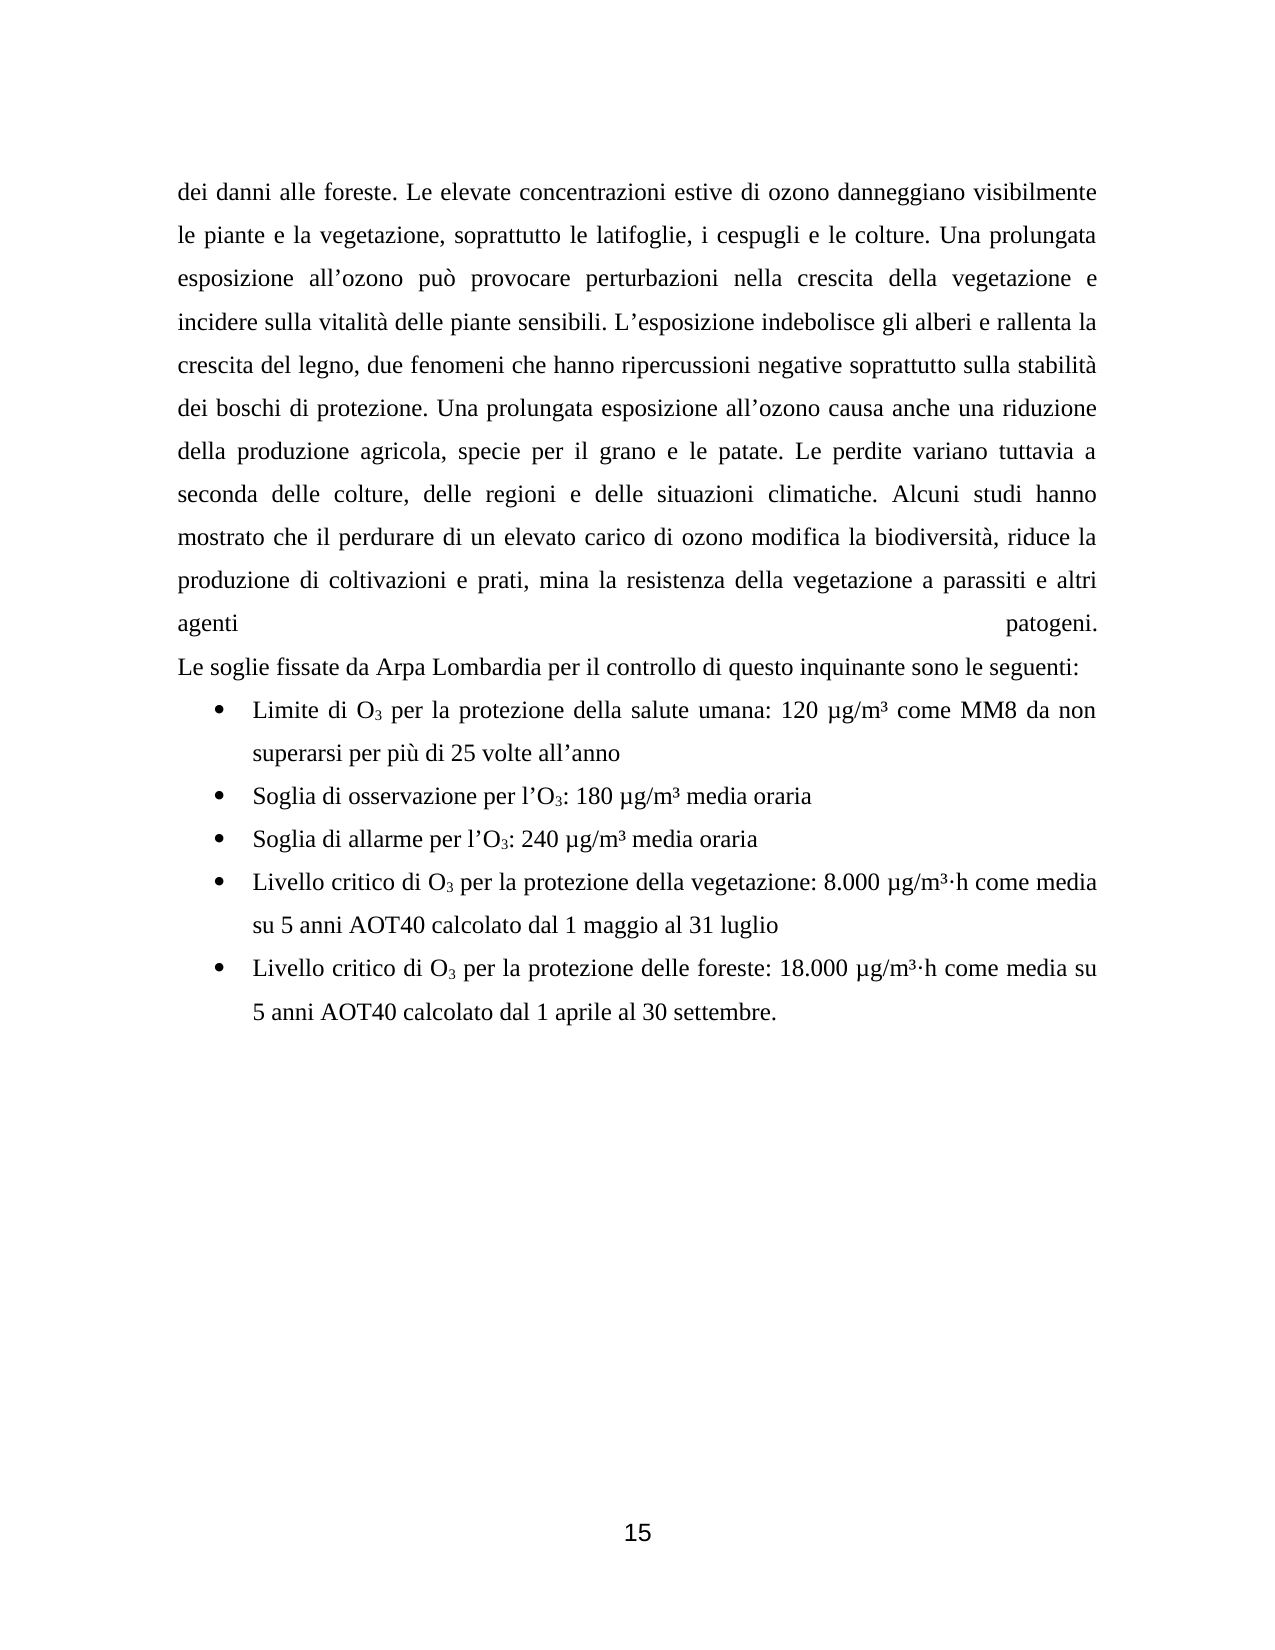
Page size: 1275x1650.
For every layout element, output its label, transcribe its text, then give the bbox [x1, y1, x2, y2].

list Livello critico di O3 per la protezione della vegetazione: 8.000 µg/m³·h come media su 5 anni AOT40 calcolato dal 1 maggio al 31 luglio [215, 867, 1098, 939]
list Limite di O3 per la protezione della salute umana: 120 µg/m³ come MM8 da non superarsi per più di 25 volte all’anno [215, 695, 1098, 767]
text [177, 177, 1098, 680]
list Livello critico di O3 per la protezione delle foreste: 18.000 µg/m³·h come media su 5 anni AOT40 calcolato dal 1 aprile al 30 settembre. [215, 953, 1098, 1025]
list Soglia di osservazione per l’O3: 180 µg/m³ media oraria [215, 781, 1098, 810]
list Soglia di allarme per l’O3: 240 µg/m³ media oraria [215, 824, 1098, 853]
